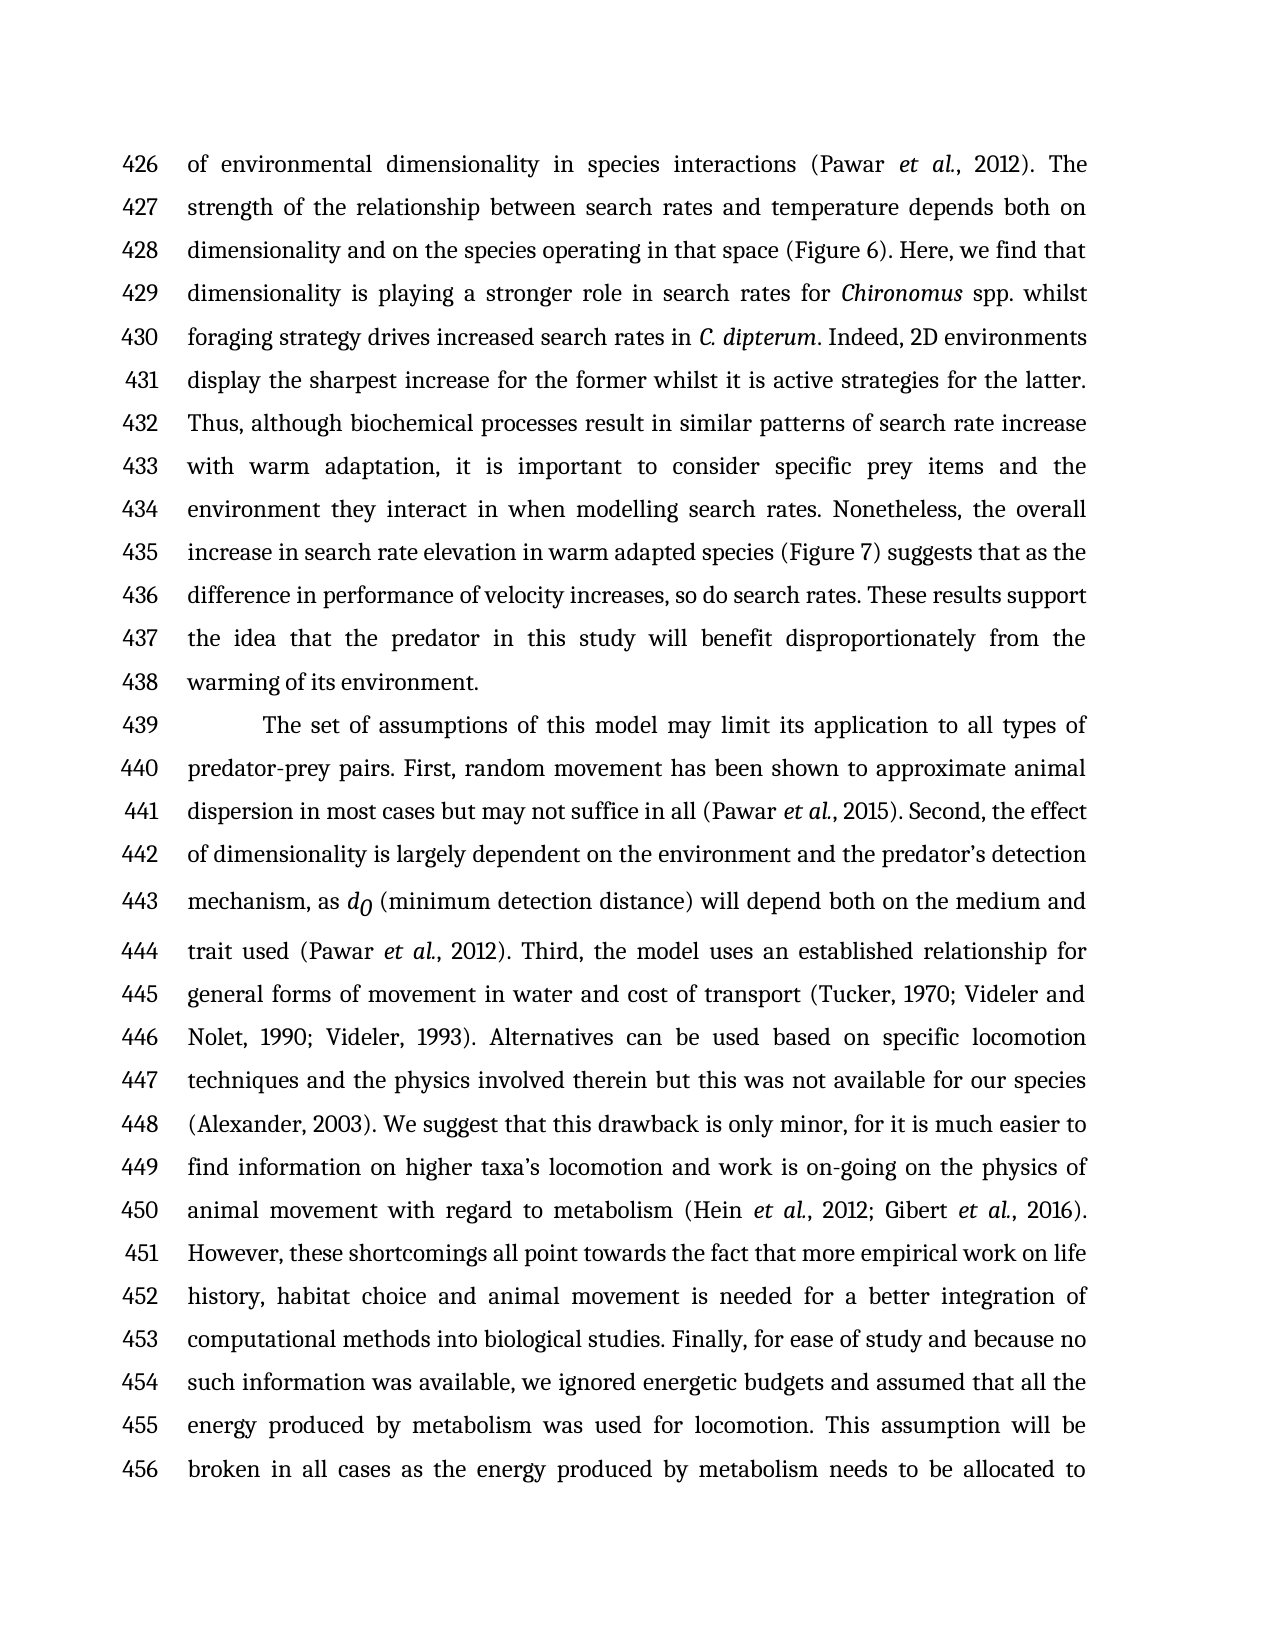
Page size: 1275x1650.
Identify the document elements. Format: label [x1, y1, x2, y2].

text [187, 150, 1087, 696]
text [187, 711, 1087, 1483]
